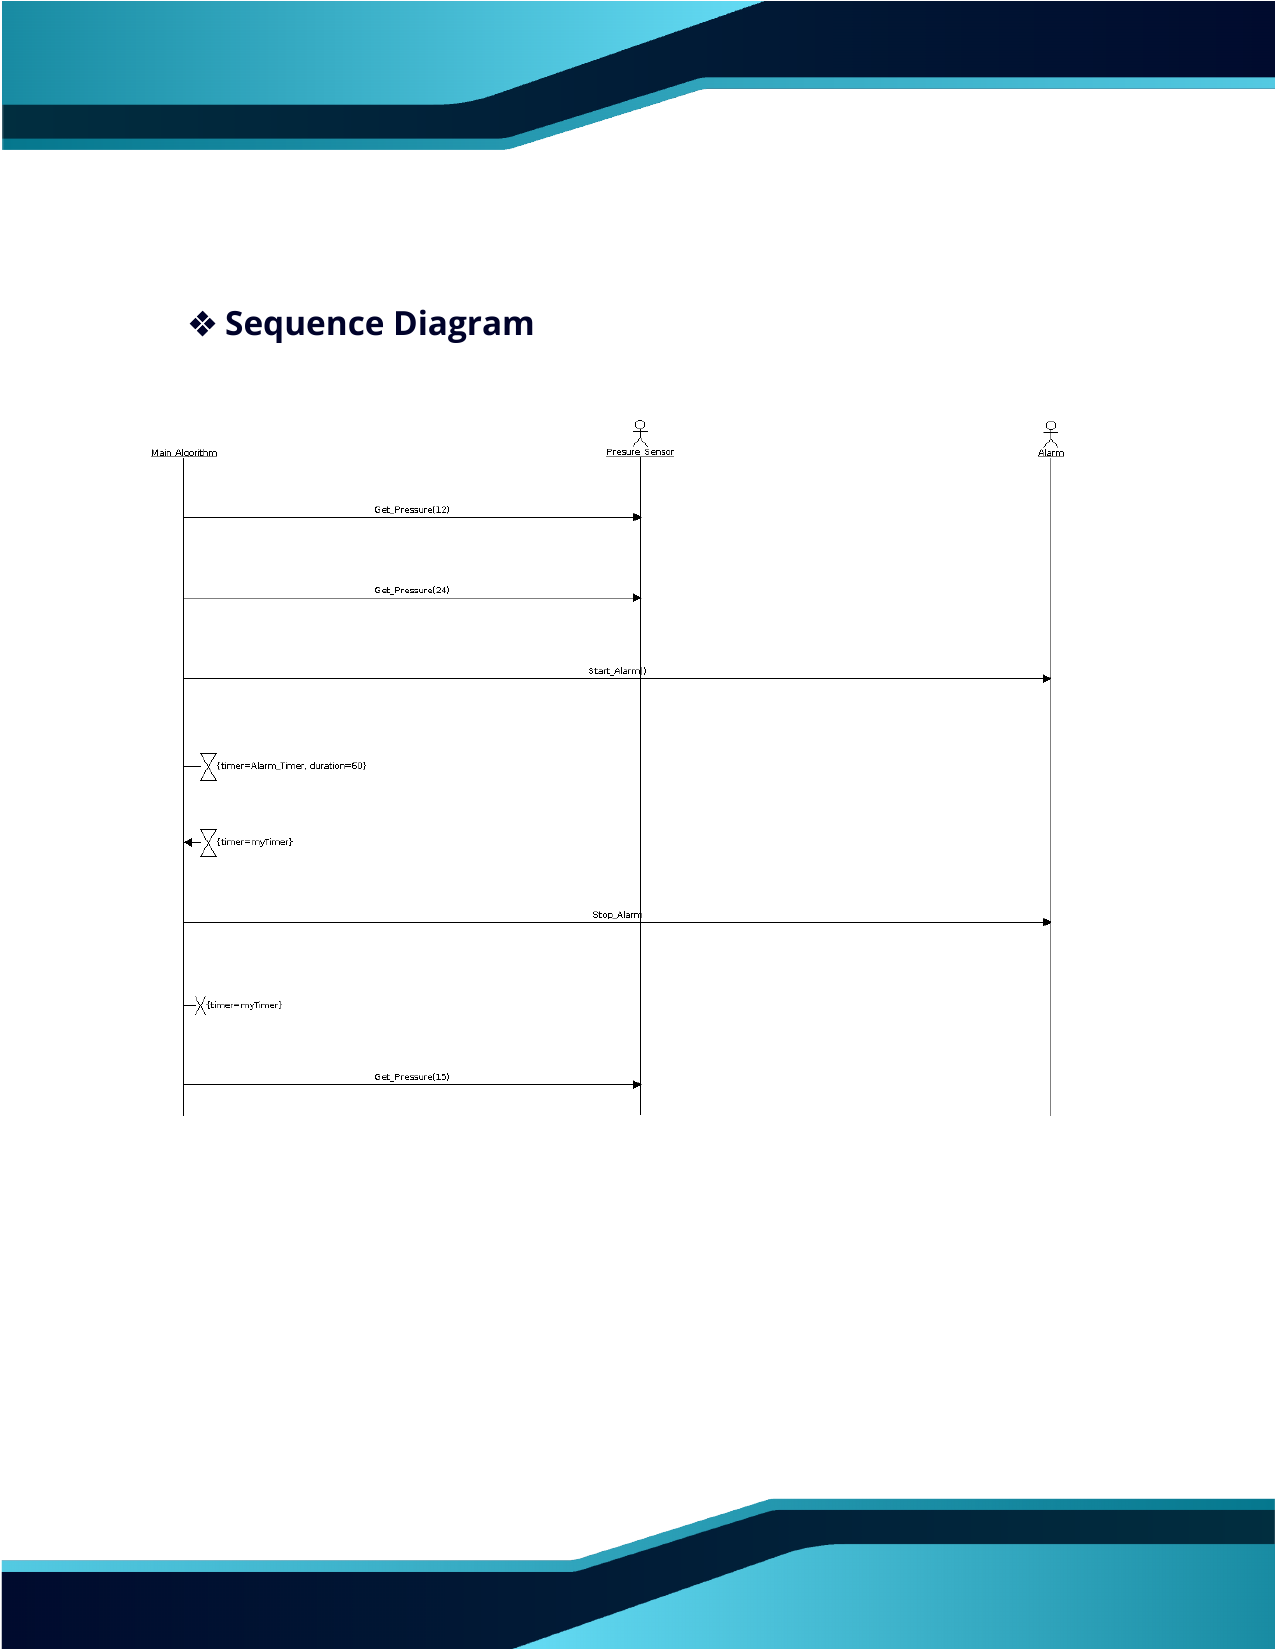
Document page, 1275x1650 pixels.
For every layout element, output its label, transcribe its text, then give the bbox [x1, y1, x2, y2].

list Sequence Diagram [187, 300, 1200, 345]
picture [3, 1499, 1274, 1649]
picture [2, 1, 1275, 150]
picture [83, 414, 1192, 1132]
